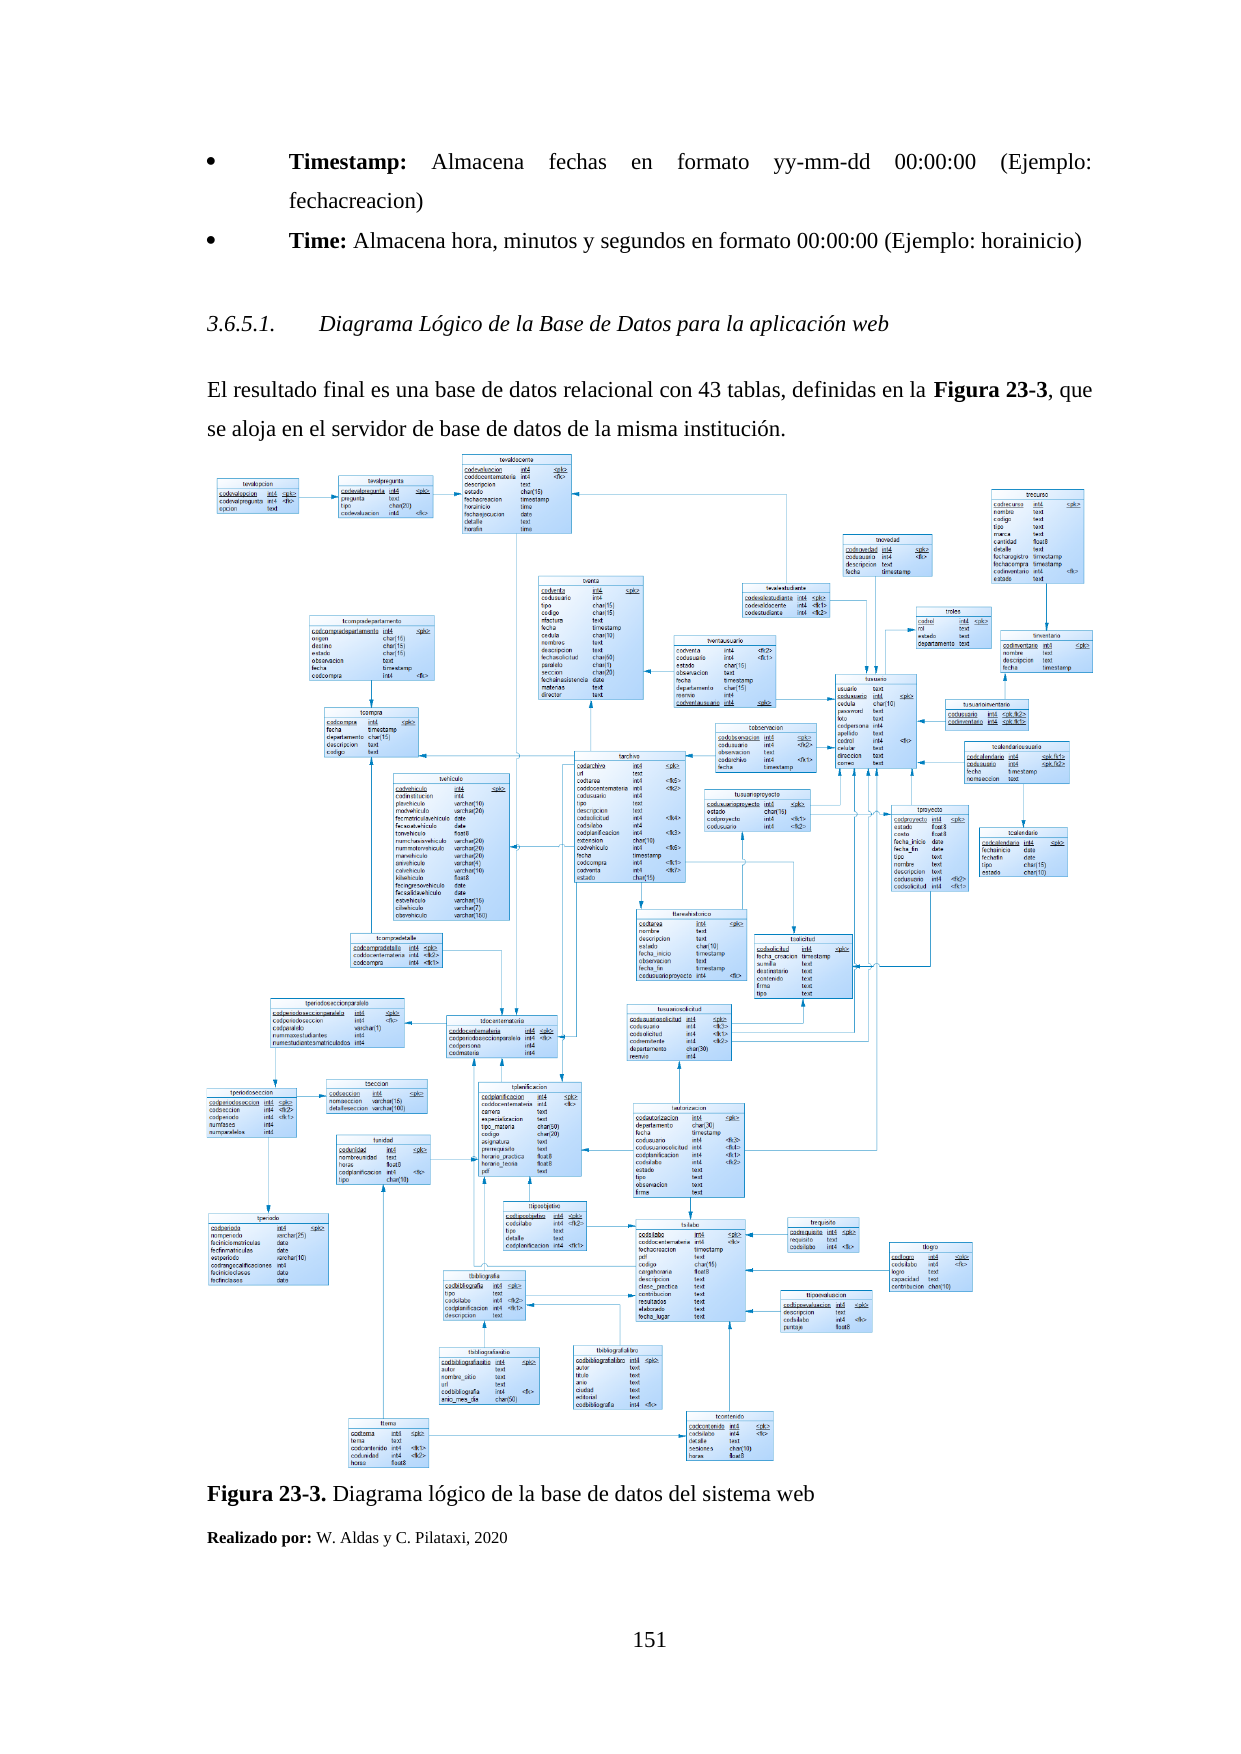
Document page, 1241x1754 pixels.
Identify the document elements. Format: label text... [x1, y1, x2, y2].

text Figura 23-3. Diagrama lógico de la base de datos del sistema web [207, 1481, 1092, 1507]
list Time: Almacena hora, minutos y segundos en formato 00:00:00 (Ejemplo: horainicio) [207, 227, 1092, 253]
picture [206, 454, 1093, 1468]
text Realizado por: W. Aldas y C. Pilataxi, 2020 [207, 1528, 1092, 1547]
text El resultado final es una base de datos relacional con 43 tablas, definidas en la Figura 23-3, que se aloja en el servidor de base de datos de la misma institución. [207, 376, 1092, 441]
subtitle Diagrama Lógico de la Base de Datos para la aplicación web [207, 310, 1092, 336]
list Timestamp: Almacena fechas en formato yy-mm-dd 00:00:00 (Ejemplo: fechacreacion) [207, 148, 1092, 213]
